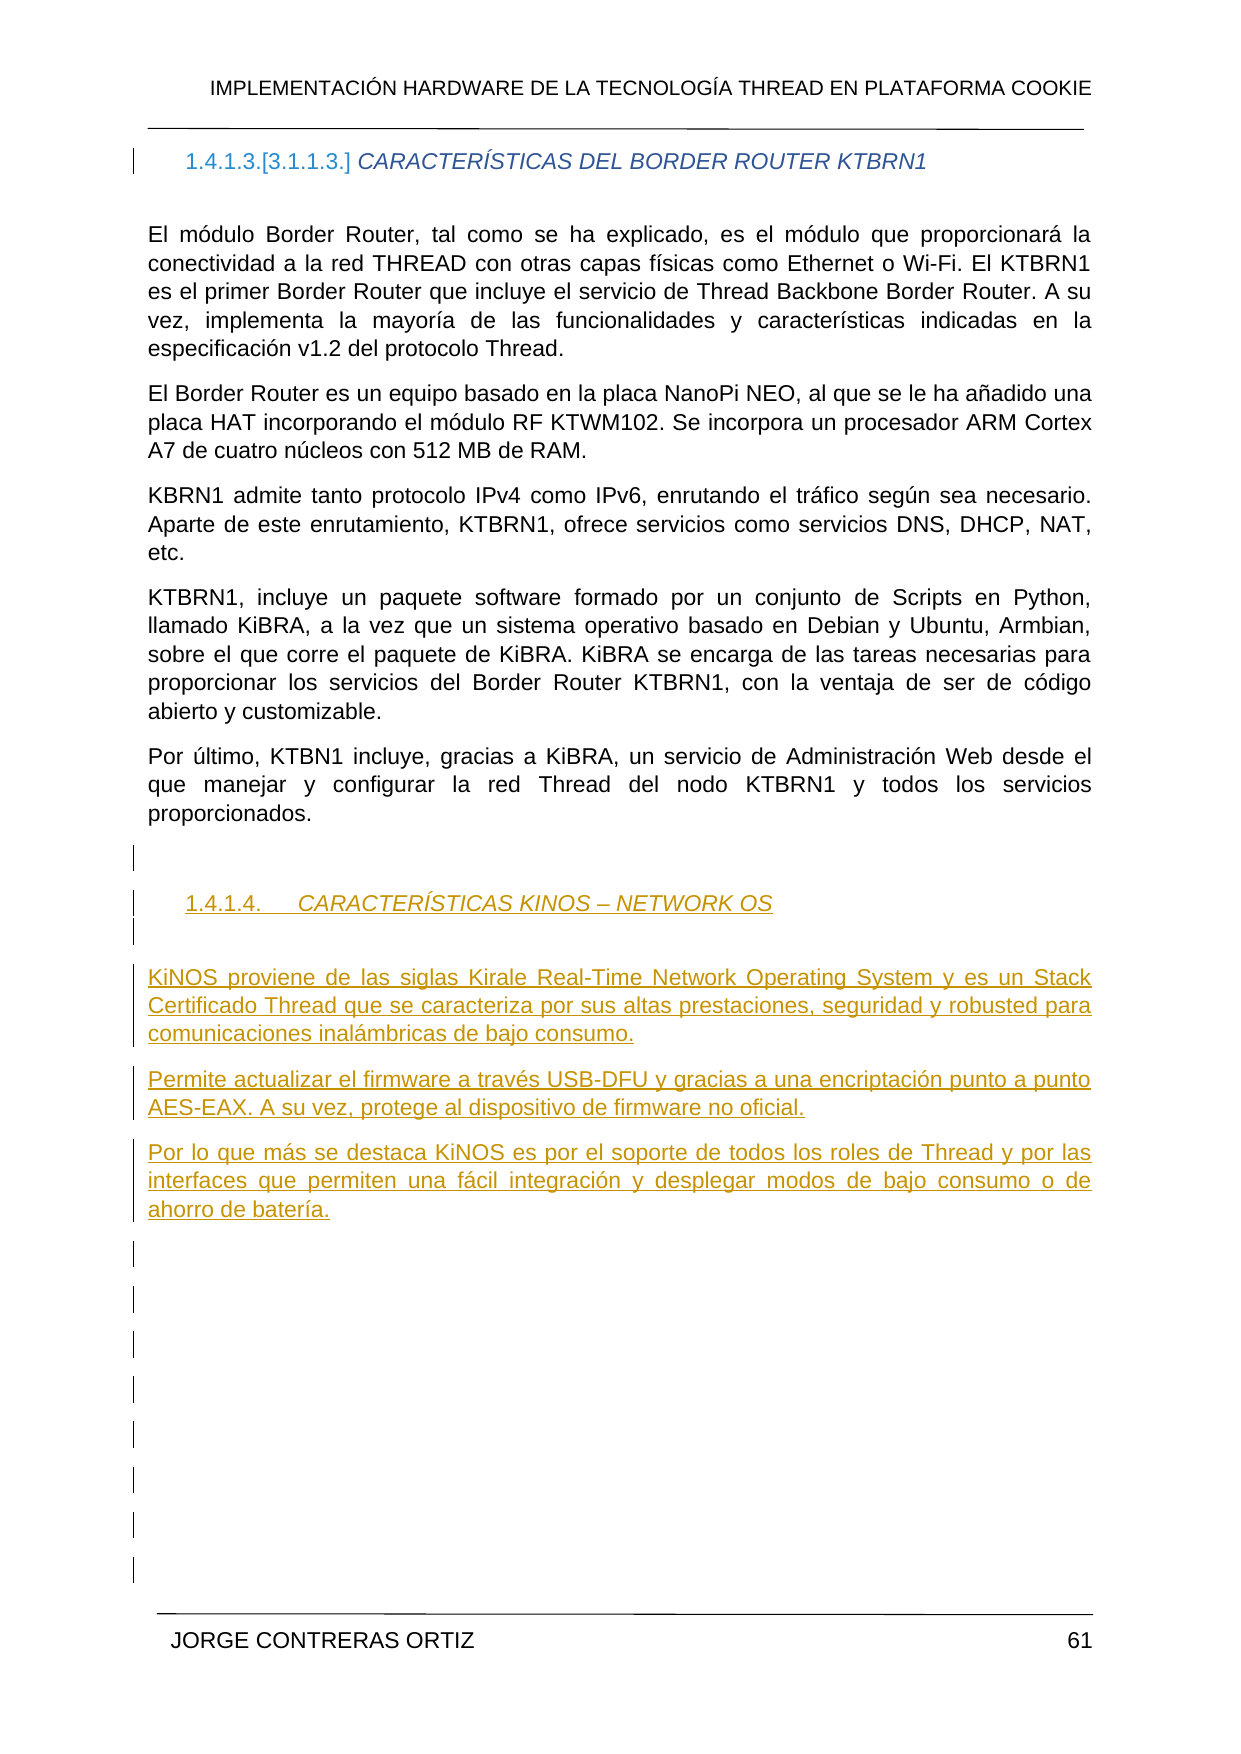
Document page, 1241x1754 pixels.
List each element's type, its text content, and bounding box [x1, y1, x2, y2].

text Por último, KTBN1 incluye, gracias a KiBRA, un servicio de Administración Web desde el que manejar y configurar la red Thread del nodo KTBRN1 y todos los servicios proporcionados. [148, 743, 1092, 826]
text El módulo Border Router, tal como se ha explicado, es el módulo que proporcionará la conectividad a la red THREAD con otras capas físicas como Ethernet o Wi-Fi. El KTBRN1 es el primer Border Router que incluye el servicio de Thread Backbone Border Router. A su vez, implementa la mayoría de las funcionalidades y características indicadas en la especificación v1.2 del protocolo Thread. [148, 221, 1092, 361]
text KBRN1 admite tanto protocolo IPv4 como IPv6, enrutando el tráfico según sea necesario. Aparte de este enrutamiento, KTBRN1, ofrece servicios como servicios DNS, DHCP, NAT, etc. [148, 482, 1092, 565]
text KTBRN1, incluye un paquete software formado por un conjunto de Scripts en Python, llamado KiBRA, a la vez que un sistema operativo basado en Debian y Ubuntu, Armbian, sobre el que corre el paquete de KiBRA. KiBRA se encarga de las tareas necesarias para proporcionar los servicios del Border Router KTBRN1, con la ventaja de ser de código abierto y customizable. [148, 584, 1092, 724]
text El Border Router es un equipo basado en la placa NanoPi NEO, al que se le ha añadido una placa HAT incorporando el módulo RF KTWM102. Se incorpora un procesador ARM Cortex A7 de cuatro núcleos con 512 MB de RAM. [148, 380, 1092, 463]
subtitle CARACTERÍSTICAS DEL BORDER ROUTER KTBRN1 [185, 148, 1092, 174]
